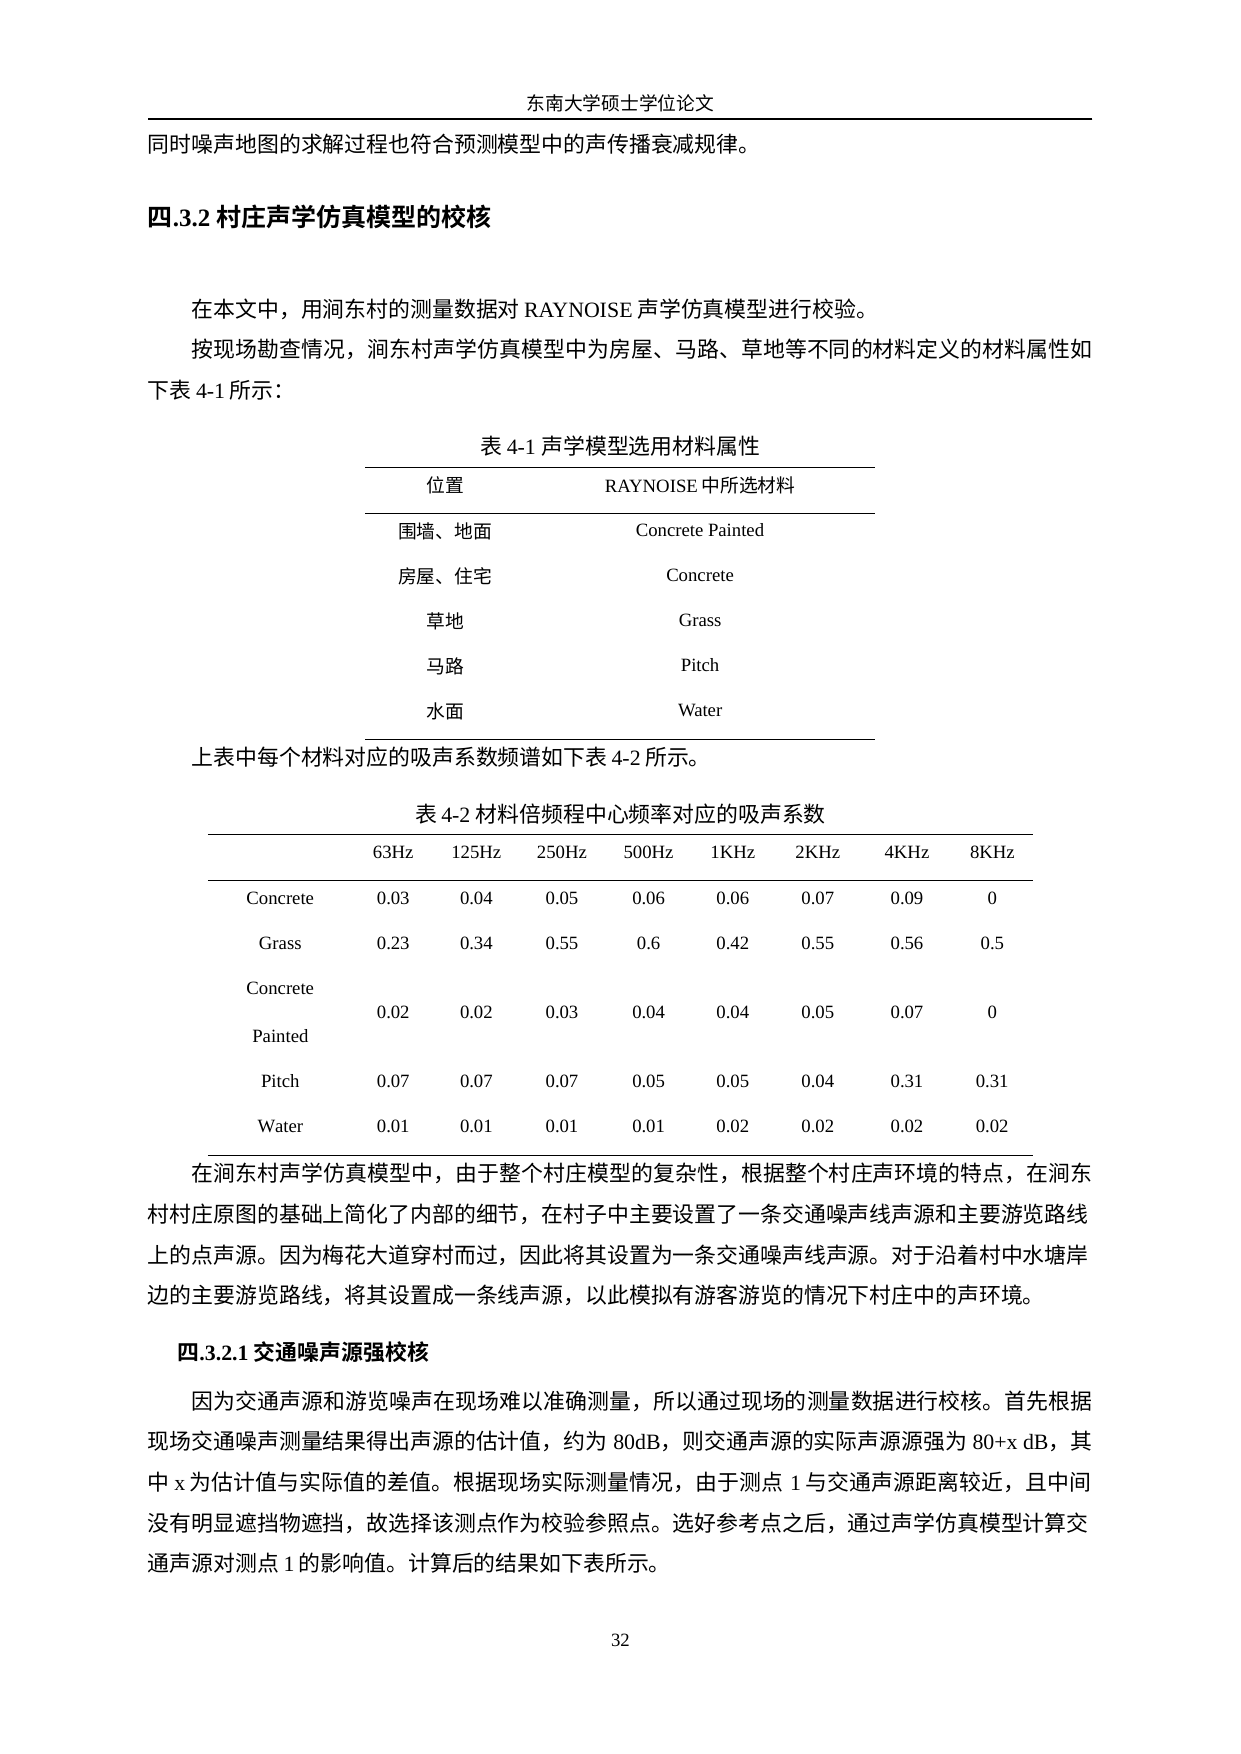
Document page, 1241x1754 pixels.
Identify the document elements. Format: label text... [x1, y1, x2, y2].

table_cell 0.05 [605, 1065, 692, 1110]
table_cell Pitch [525, 649, 875, 694]
table_cell 0.02 [692, 1110, 773, 1155]
table_cell 0.09 [862, 881, 952, 926]
table_cell Pitch [208, 1065, 352, 1110]
table_header [208, 835, 352, 880]
table_cell 0.02 [434, 971, 518, 1065]
table_cell 0.04 [605, 971, 692, 1065]
text 在本文中，用涧东村的测量数据对RAYNOISE声学仿真模型进行校验。 [148, 291, 1092, 324]
table_cell 0.01 [434, 1110, 518, 1155]
text 因为交通声源和游览噪声在现场难以准确测量，所以通过现场的测量数据进行校核。首先根据现场交通噪声测量结果得出声源的估计值，约为80dB，则交通声源的实际声源源强为80+x dB，其中x为估计值与实际值的差值。根据现场实际测量情况，由于测点1与交通声源距离较近，且中间没有明显遮挡物遮挡，故选择该测点作为校验参照点。选好参考点之后，通过声学仿真模型计算交通声源对测点1的影响值。计算后的结果如下表所示。 [148, 1383, 1092, 1578]
table_cell 0.02 [952, 1110, 1032, 1155]
table_cell 围墙、地面 [365, 514, 524, 559]
table_cell 0.42 [692, 926, 773, 971]
table_cell 0.07 [353, 1065, 433, 1110]
table_cell 0.55 [519, 926, 605, 971]
text 村庄声学仿真模型的校核 [148, 183, 1092, 248]
table_cell Concrete Painted [525, 514, 875, 559]
table_cell Grass [525, 604, 875, 649]
table_cell 0.02 [353, 971, 433, 1065]
table_cell 0.01 [519, 1110, 605, 1155]
table_cell Concrete [525, 559, 875, 604]
table_header 500Hz [605, 835, 692, 880]
table_cell 0.04 [773, 1065, 862, 1110]
table_header 125Hz [434, 835, 518, 880]
table_cell Concrete [208, 881, 352, 926]
table_cell 0.05 [773, 971, 862, 1065]
table_cell 0 [952, 971, 1032, 1065]
table_cell 0.31 [862, 1065, 952, 1110]
text 表4-2 材料倍频程中心频率对应的吸声系数 [148, 796, 1092, 829]
table_cell 0.31 [952, 1065, 1032, 1110]
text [148, 127, 1092, 159]
table_cell Water [208, 1110, 352, 1155]
table_cell 0.6 [605, 926, 692, 971]
table_cell 0.5 [952, 926, 1032, 971]
table_cell 0.03 [353, 881, 433, 926]
table_header RAYNOISE中所选材料 [525, 468, 875, 513]
table_header 250Hz [519, 835, 605, 880]
table_header 4KHz [862, 835, 952, 880]
text 在涧东村声学仿真模型中，由于整个村庄模型的复杂性，根据整个村庄声环境的特点，在涧东村村庄原图的基础上简化了内部的细节，在村子中主要设置了一条交通噪声线声源和主要游览路线上的点声源。因为梅花大道穿村而过，因此将其设置为一条交通噪声线声源。对于沿着村中水塘岸边的主要游览路线，将其设置成一条线声源，以此模拟有游客游览的情况下村庄中的声环境。 [148, 1156, 1092, 1310]
table_cell 0 [952, 881, 1032, 926]
table_cell 0.55 [773, 926, 862, 971]
table_cell 0.06 [692, 881, 773, 926]
table_cell Grass [208, 926, 352, 971]
text 按现场勘查情况，涧东村声学仿真模型中为房屋、马路、草地等不同的材料定义的材料属性如下表4-1所示： [148, 332, 1092, 405]
table_header 2KHz [773, 835, 862, 880]
table_cell 0.34 [434, 926, 518, 971]
table_header 8KHz [952, 835, 1032, 880]
table_header 位置 [365, 468, 524, 513]
table_cell 草地 [365, 604, 524, 649]
table_cell 房屋、住宅 [365, 559, 524, 604]
table_header 63Hz [353, 835, 433, 880]
table_cell 0.07 [434, 1065, 518, 1110]
table_cell Water [525, 694, 875, 739]
text 上表中每个材料对应的吸声系数频谱如下表4-2所示。 [148, 740, 1092, 772]
table_cell Concrete Painted [208, 971, 352, 1065]
table_cell 0.01 [605, 1110, 692, 1155]
table_cell 0.06 [605, 881, 692, 926]
table_cell 0.05 [519, 881, 605, 926]
table_cell 0.03 [519, 971, 605, 1065]
table_cell 0.02 [773, 1110, 862, 1155]
table_cell 0.07 [519, 1065, 605, 1110]
table_cell 0.07 [862, 971, 952, 1065]
table_cell 0.23 [353, 926, 433, 971]
table_cell 0.04 [434, 881, 518, 926]
table_cell 0.07 [773, 881, 862, 926]
table_cell 0.02 [862, 1110, 952, 1155]
table_cell 水面 [365, 694, 524, 739]
table_header 1KHz [692, 835, 773, 880]
table_cell 0.01 [353, 1110, 433, 1155]
text 交通噪声源强校核 [177, 1334, 1092, 1367]
table_cell 马路 [365, 649, 524, 694]
table_cell 0.56 [862, 926, 952, 971]
table_cell 0.04 [692, 971, 773, 1065]
text 表4-1 声学模型选用材料属性 [148, 429, 1092, 461]
table_cell 0.05 [692, 1065, 773, 1110]
